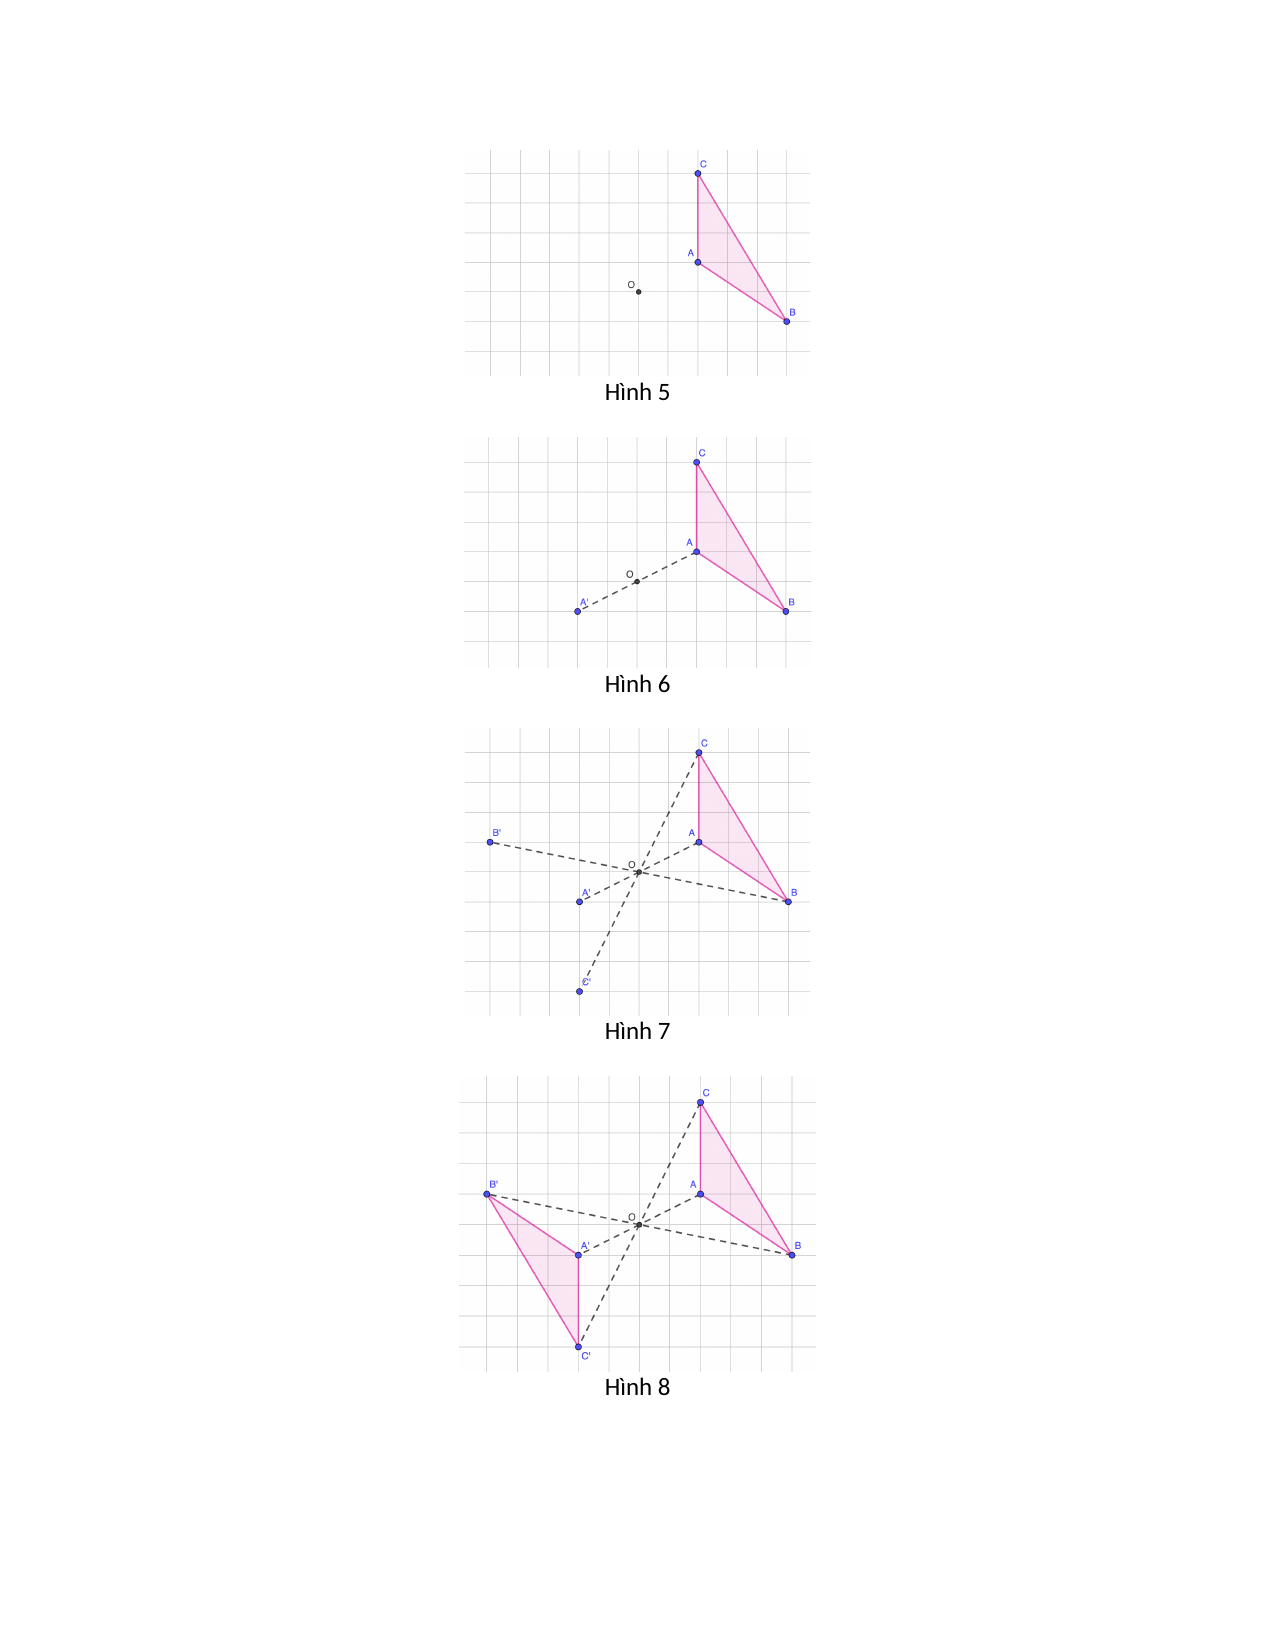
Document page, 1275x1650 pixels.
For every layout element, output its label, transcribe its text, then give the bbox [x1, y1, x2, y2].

text Hình 6 [150, 668, 1125, 698]
picture [464, 728, 811, 1016]
text Hình 8 [150, 1371, 1125, 1402]
picture [459, 1076, 817, 1372]
picture [463, 437, 812, 668]
text Hình 7 [150, 1015, 1125, 1046]
picture [464, 150, 811, 376]
text Hình 5 [150, 376, 1125, 407]
